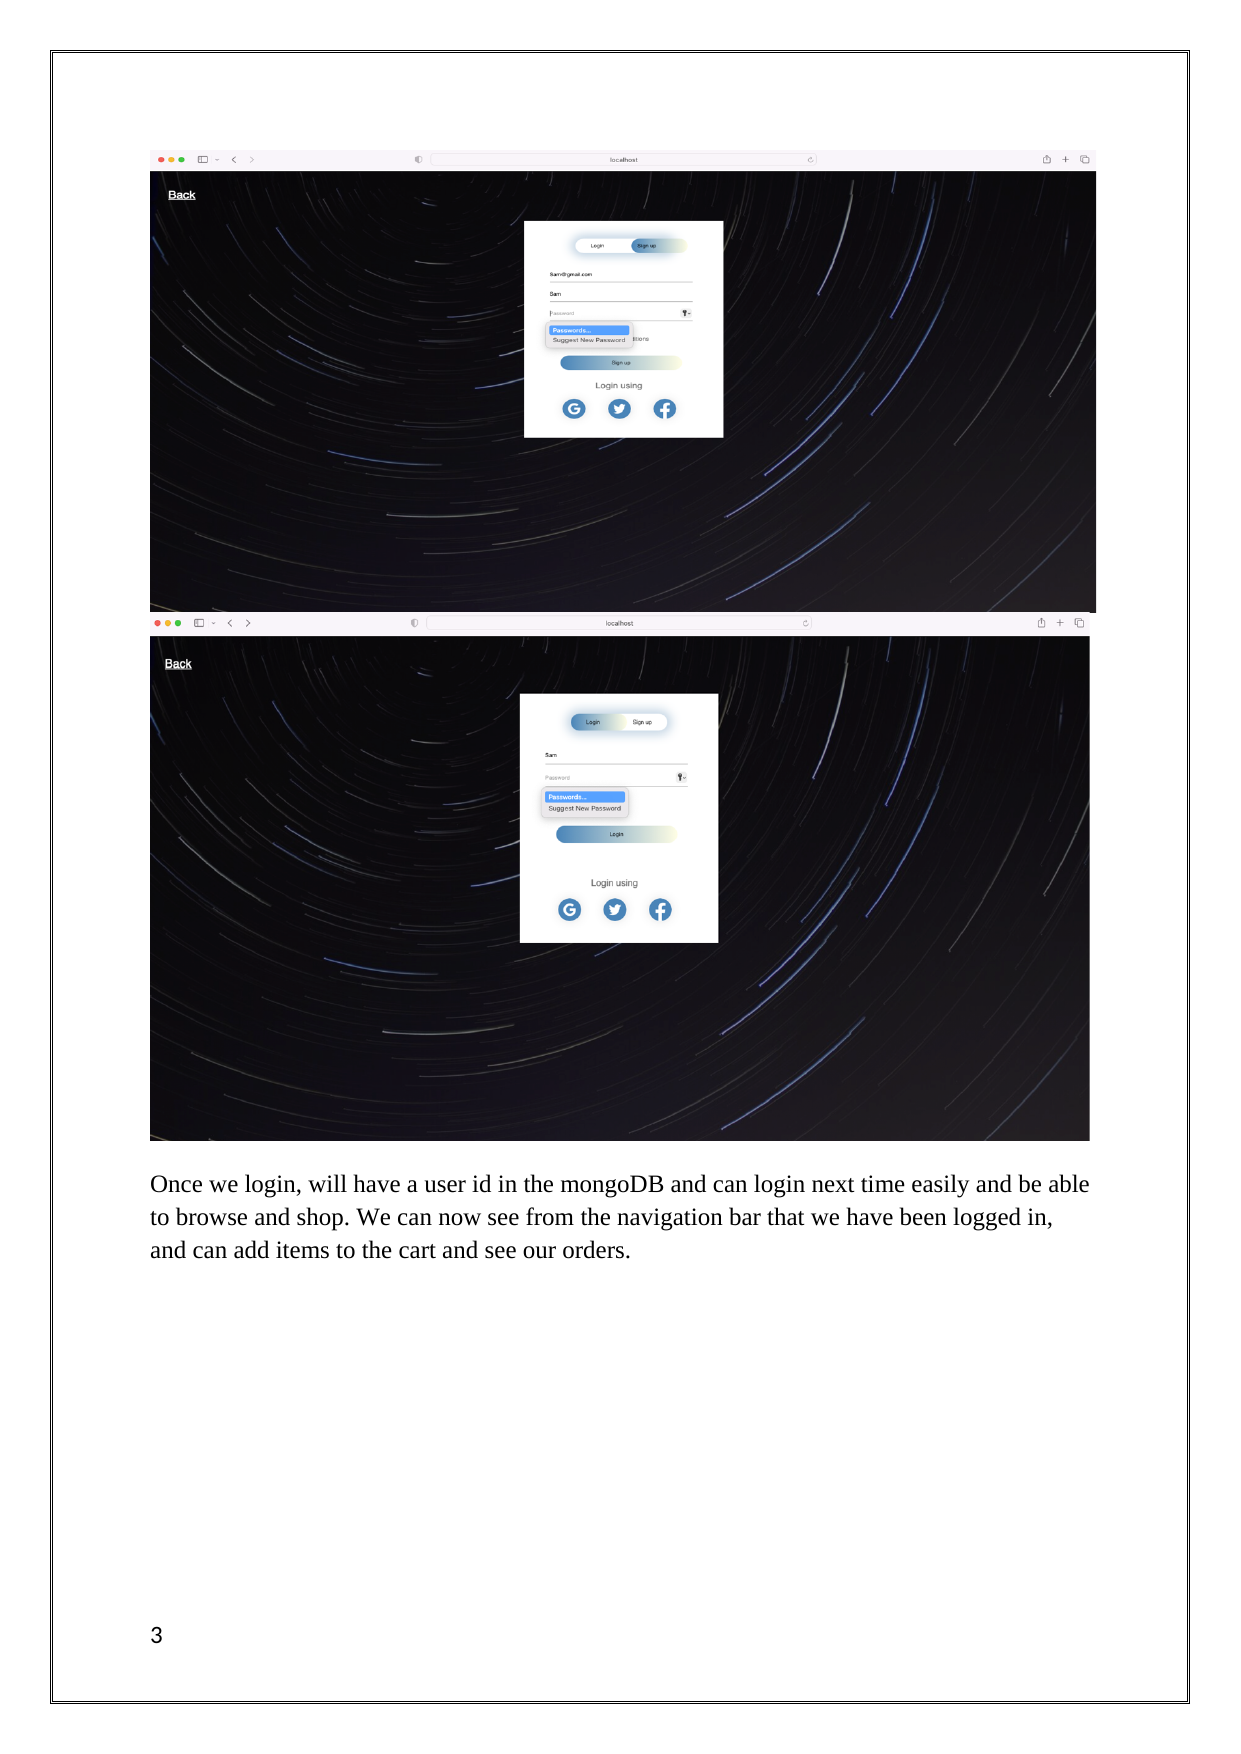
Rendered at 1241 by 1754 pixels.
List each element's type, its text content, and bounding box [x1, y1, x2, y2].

text Once we login, will have a user id in the mongoDB and can login next time easily and be able to browse and shop. We can now see from the navigation bar that we have been logged in, and can add items to the cart and see our orders. [150, 1169, 1090, 1264]
picture [150, 150, 1097, 1141]
